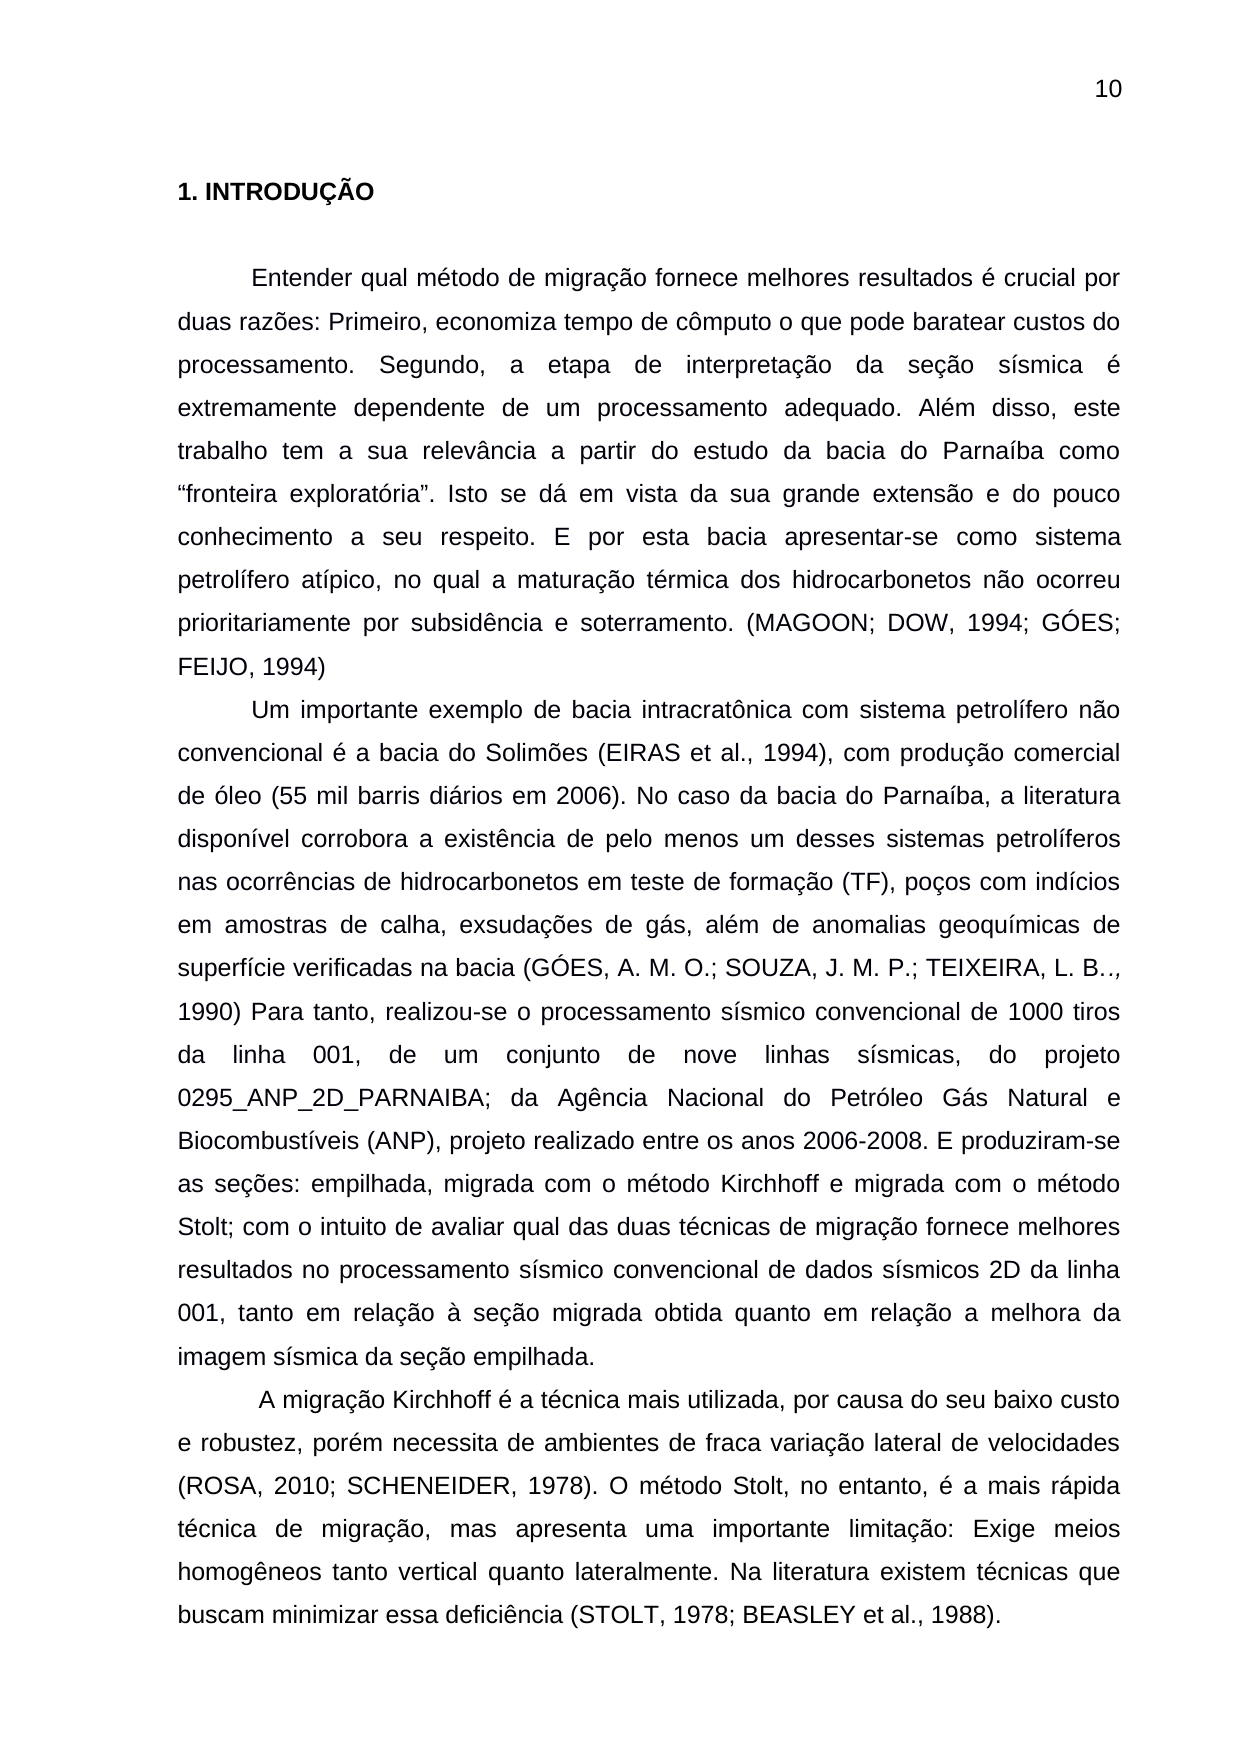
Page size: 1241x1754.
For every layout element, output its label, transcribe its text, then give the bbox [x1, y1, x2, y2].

list Um importante exemplo de bacia intracratônica com sistema petrolífero não convencional é a bacia do Solimões (EIRAS et al., 1994), com produção comercial de óleo (55 mil barris diários em 2006). No caso da bacia do Parnaíba, a literatura disponível corrobora a existência de pelo menos um desses sistemas petrolíferos nas ocorrências de hidrocarbonetos em teste de formação (TF), poços com indícios em amostras de calha, exsudações de gás, além de anomalias geoquímicas de superfície verificadas na bacia (GÓES, A. M. O.; SOUZA, J. M. P.; TEIXEIRA, L. B.., 1990) Para tanto, realizou-se o processamento sísmico convencional de 1000 tiros da linha 001, de um conjunto de nove linhas sísmicas, do projeto 0295_ANP_2D_PARNAIBA; da Agência Nacional do Petróleo Gás Natural e Biocombustíveis (ANP), projeto realizado entre os anos 2006-2008. E produziram-se as seções: empilhada, migrada com o método Kirchhoff e migrada com o método Stolt; com o intuito de avaliar qual das duas técnicas de migração fornece melhores resultados no processamento sísmico convencional de dados sísmicos 2D da linha 001, tanto em relação à seção migrada obtida quanto em relação a melhora da imagem sísmica da seção empilhada. [177, 695, 1122, 1370]
list Entender qual método de migração fornece melhores resultados é crucial por duas razões: Primeiro, economiza tempo de cômputo o que pode baratear custos do processamento. Segundo, a etapa de interpretação da seção sísmica é extremamente dependente de um processamento adequado. Além disso, este trabalho tem a sua relevância a partir do estudo da bacia do Parnaíba como “fronteira exploratória”. Isto se dá em vista da sua grande extensão e do pouco conhecimento a seu respeito. E por esta bacia apresentar-se como sistema petrolífero atípico, no qual a maturação térmica dos hidrocarbonetos não ocorreu prioritariamente por subsidência e soterramento. (MAGOON; DOW, 1994; GÓES; FEIJO, 1994) [177, 263, 1122, 680]
subtitle 1. INTRODUÇÃO [177, 177, 1122, 206]
text A migração Kirchhoff é a técnica mais utilizada, por causa do seu baixo custo e robustez, porém necessita de ambientes de fraca variação lateral de velocidades (ROSA, 2010; SCHENEIDER, 1978). O método Stolt, no entanto, é a mais rápida técnica de migração, mas apresenta uma importante limitação: Exige meios homogêneos tanto vertical quanto lateralmente. Na literatura existem técnicas que buscam minimizar essa deficiência (STOLT, 1978; BEASLEY et al., 1988). [177, 1385, 1122, 1629]
